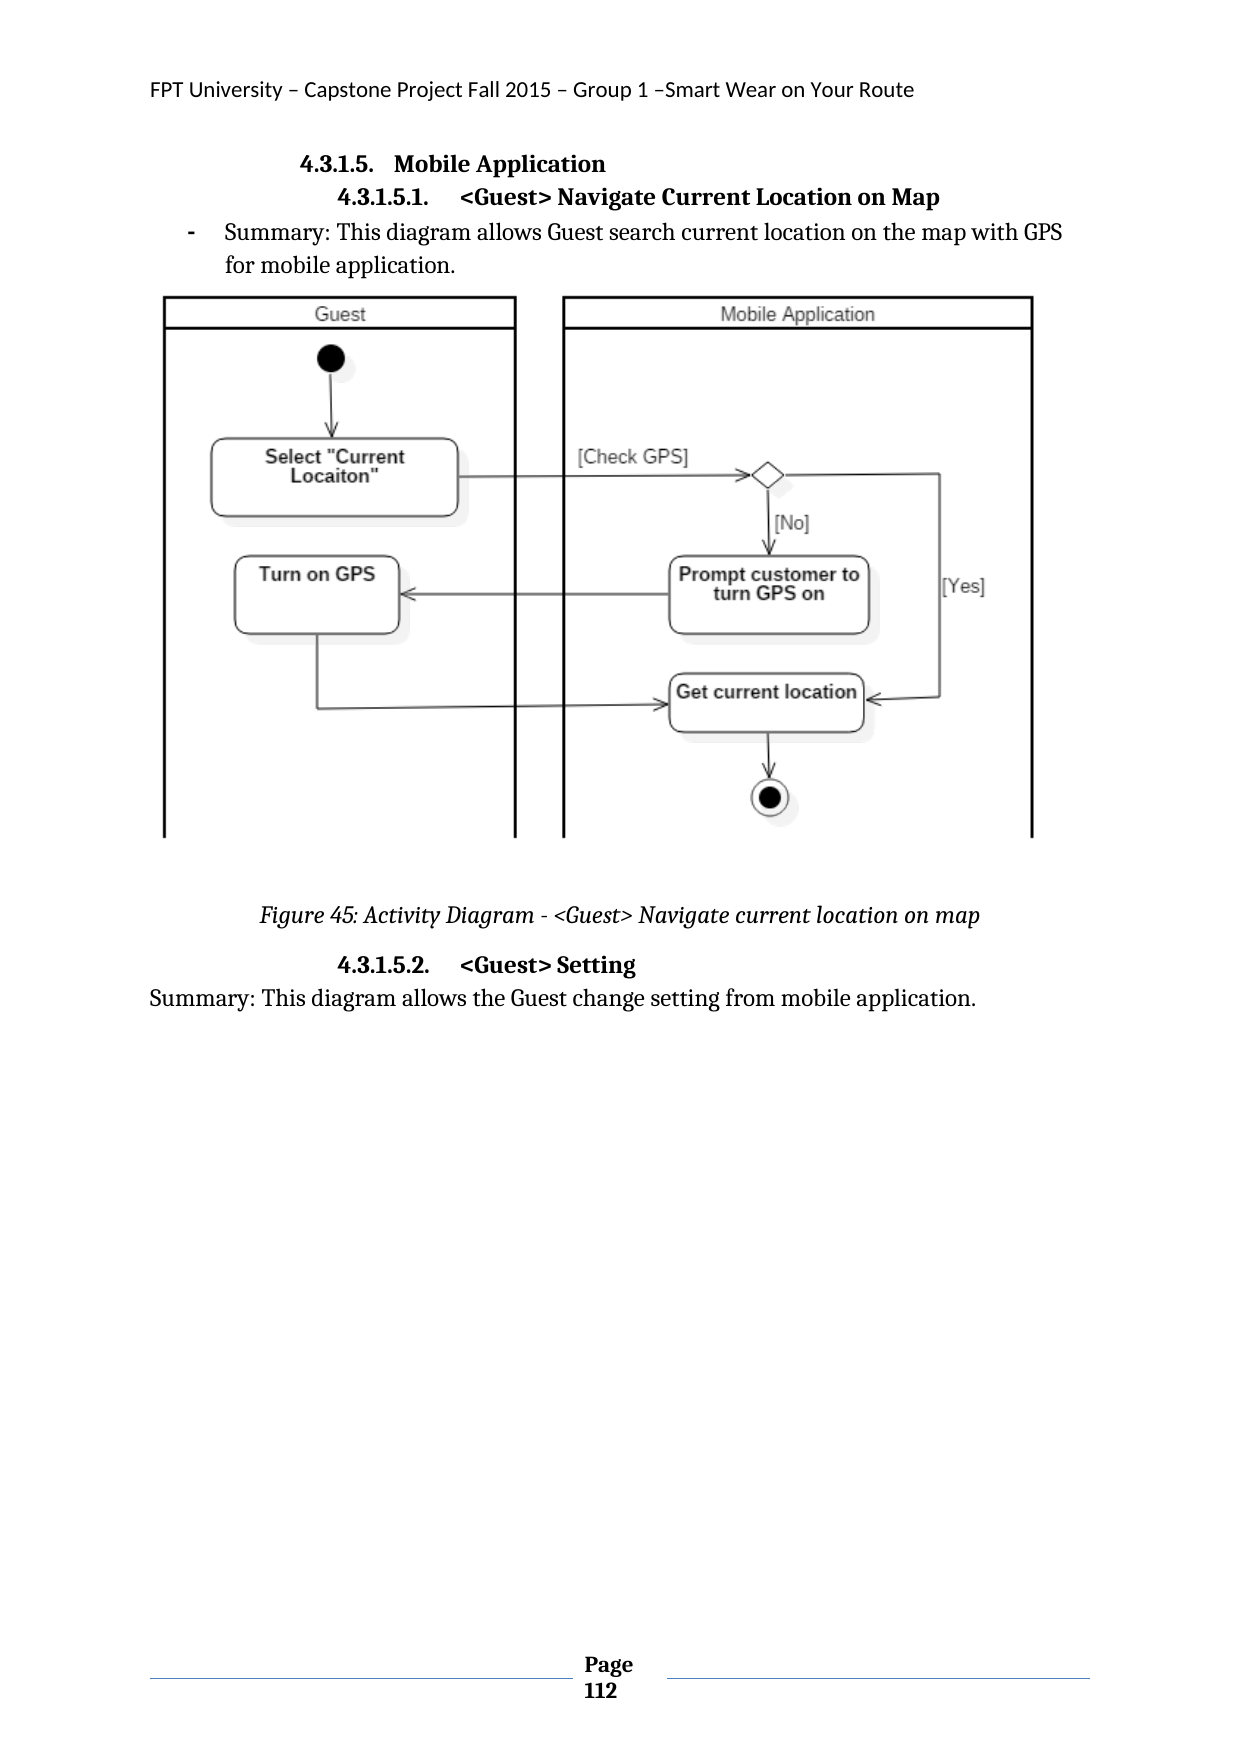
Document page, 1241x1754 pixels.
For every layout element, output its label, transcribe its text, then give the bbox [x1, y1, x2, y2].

subtitle Mobile Application [300, 150, 1090, 179]
subtitle <Guest> Setting [337, 951, 1090, 979]
picture [150, 283, 1091, 897]
list Summary: This diagram allows Guest search current location on the map with GPS for mobile application. [187, 216, 1090, 279]
text Summary: This diagram allows the Guest change setting from mobile application. [150, 984, 1090, 1012]
subtitle <Guest> Navigate Current Location on Map [337, 183, 1090, 212]
